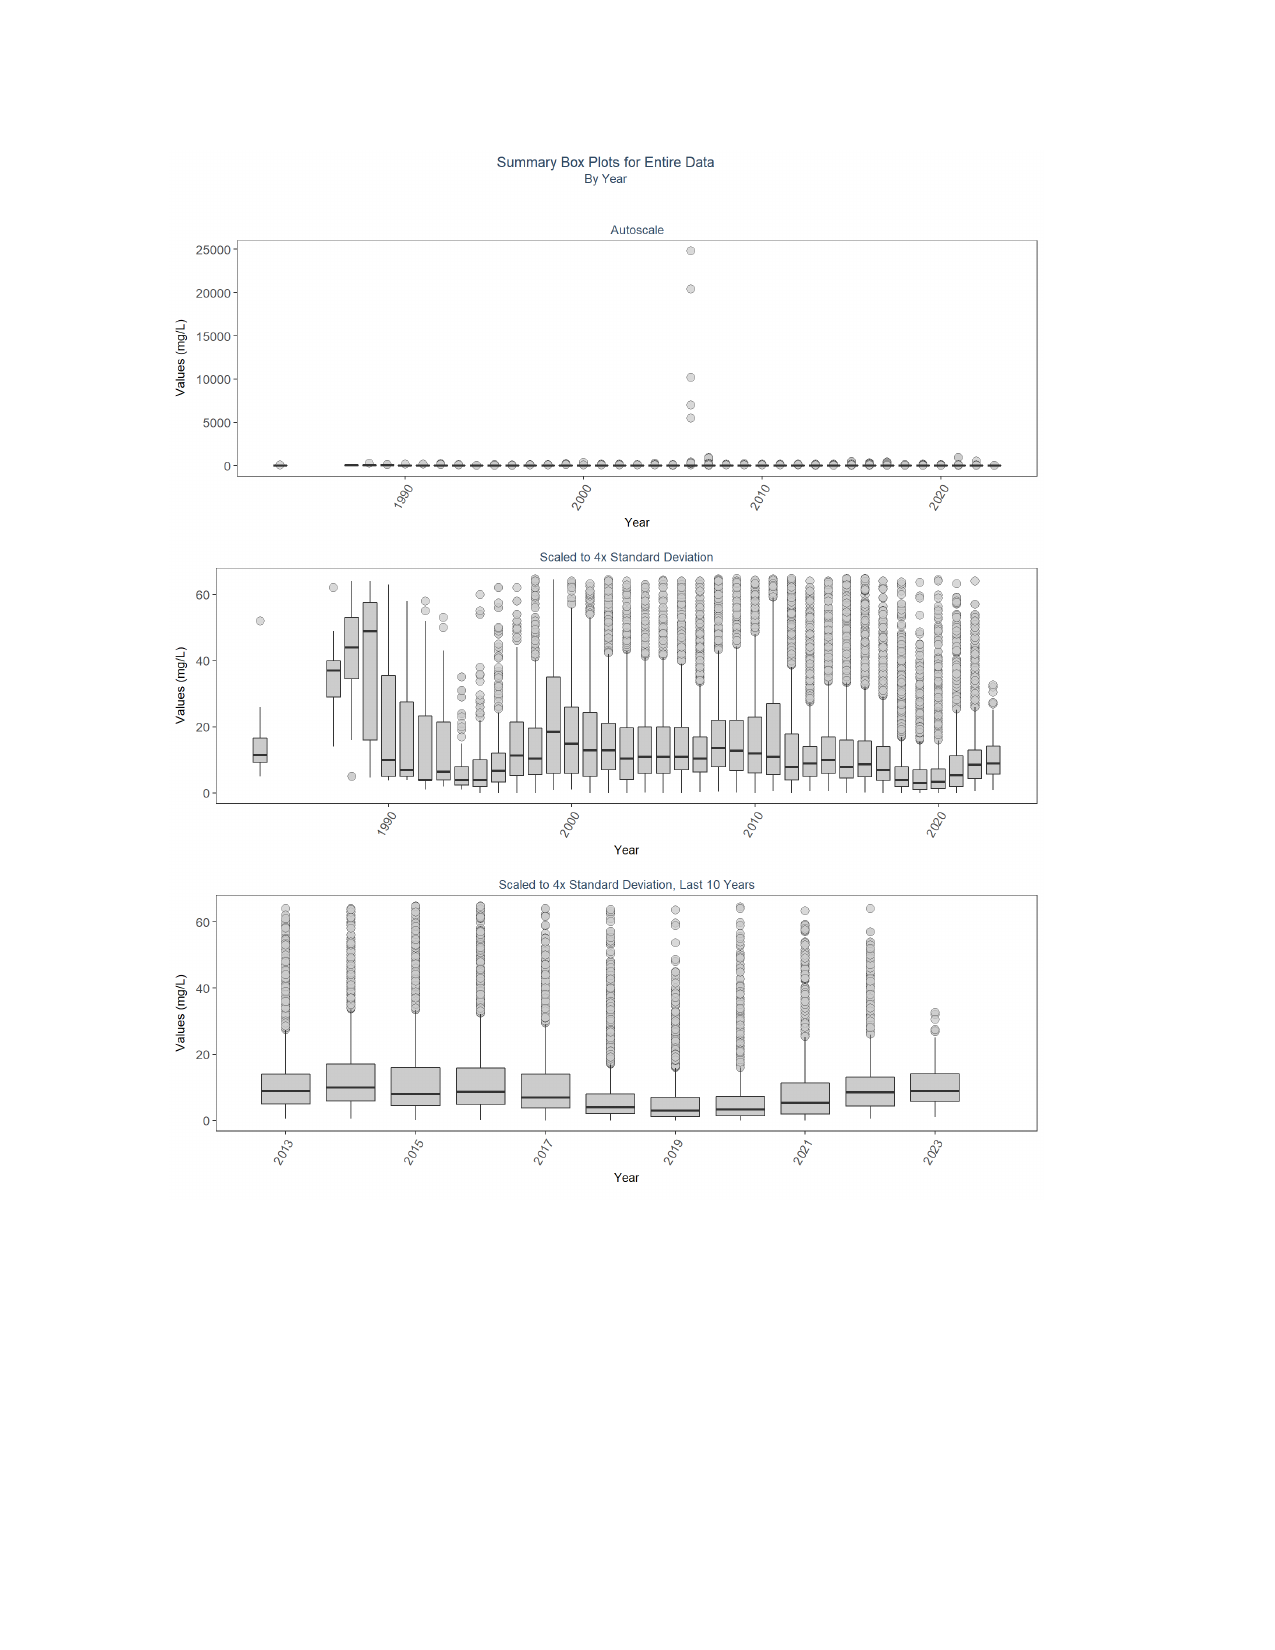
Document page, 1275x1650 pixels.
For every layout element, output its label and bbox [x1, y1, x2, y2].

picture [168, 150, 1044, 1200]
